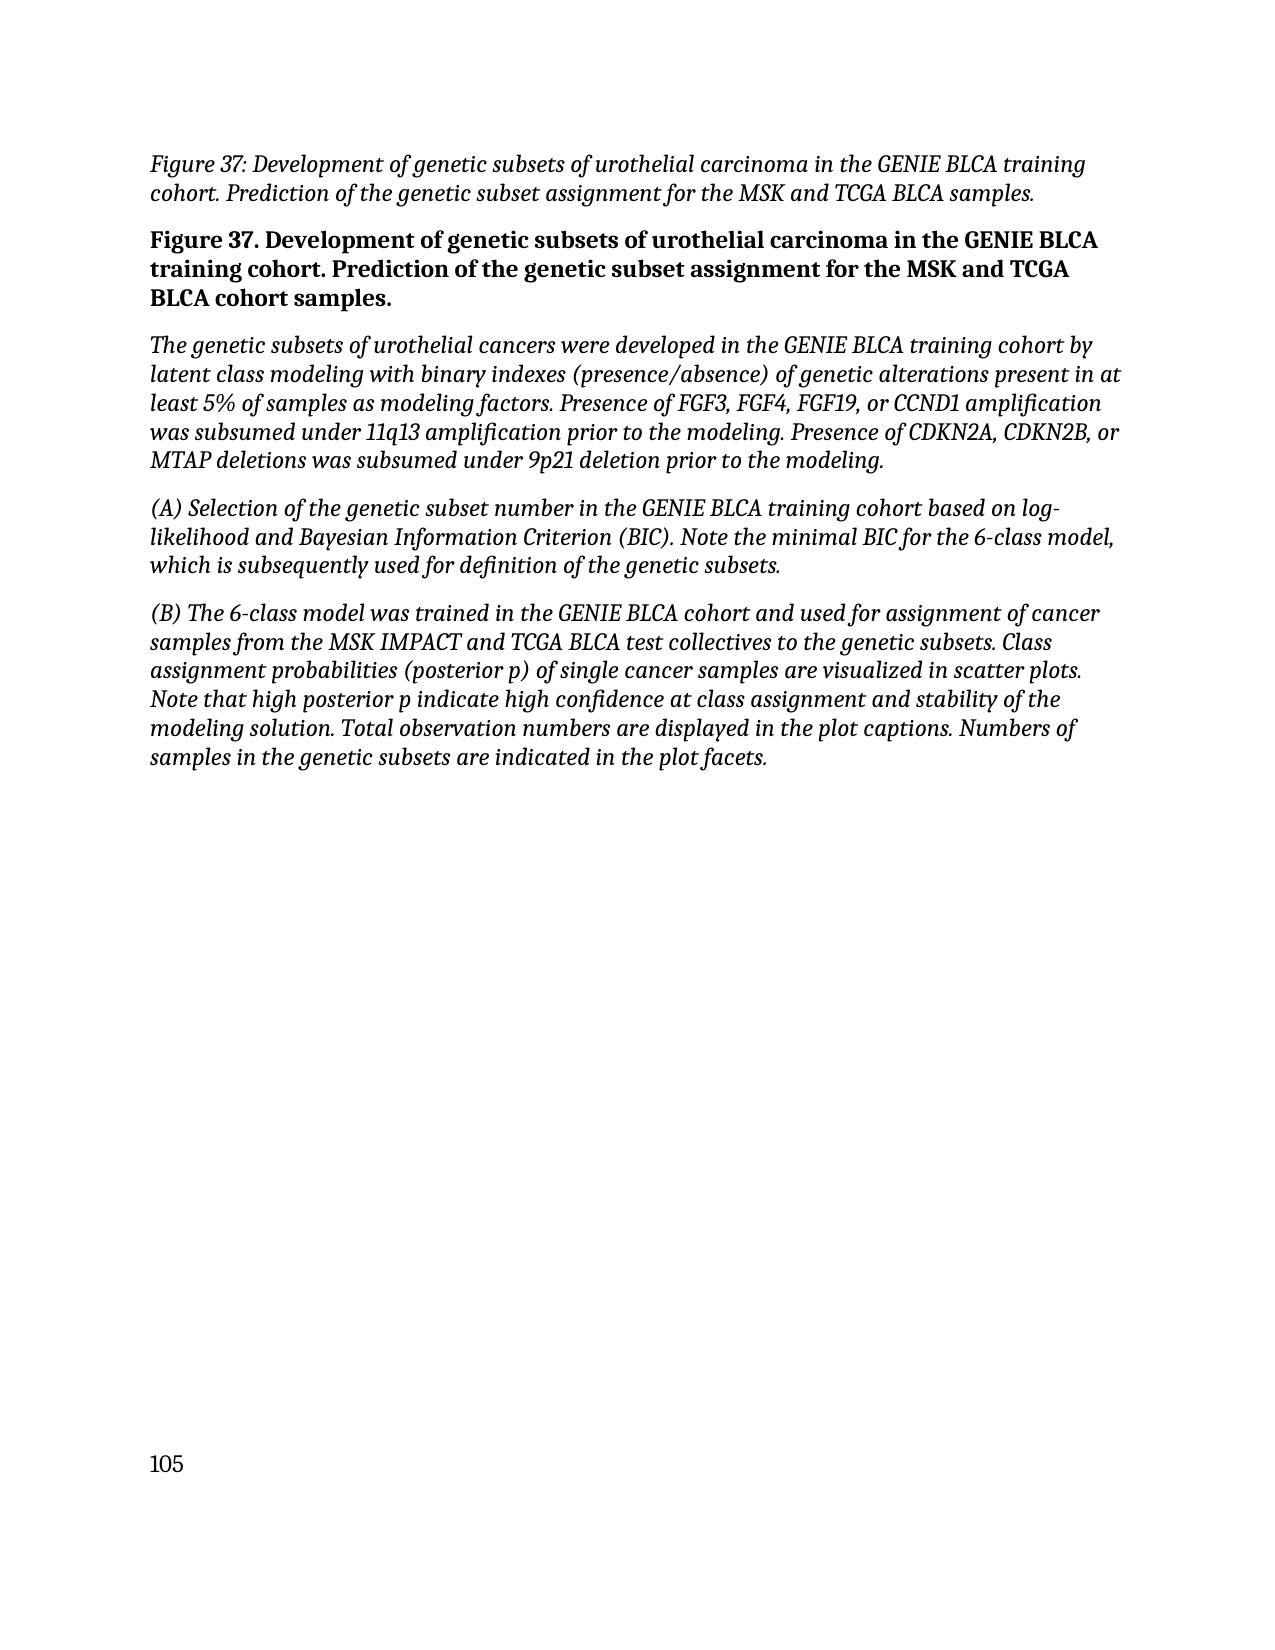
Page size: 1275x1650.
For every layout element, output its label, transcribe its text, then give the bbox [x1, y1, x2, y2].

text Figure 37: Development of genetic subsets of urothelial carcinoma in the GENIE BLCA training cohort. Prediction of the genetic subset assignment for the MSK and TCGA BLCA samples. [150, 150, 1125, 207]
text (B) The 6-class model was trained in the GENIE BLCA cohort and used for assignment of cancer samples from the MSK IMPACT and TCGA BLCA test collectives to the genetic subsets. Class assignment probabilities (posterior p) of single cancer samples are visualized in scatter plots. Note that high posterior p indicate high confidence at class assignment and stability of the modeling solution. Total observation numbers are displayed in the plot captions. Numbers of samples in the genetic subsets are indicated in the plot facets. [150, 599, 1125, 771]
text The genetic subsets of urothelial cancers were developed in the GENIE BLCA training cohort by latent class modeling with binary indexes (presence/absence) of genetic alterations present in at least 5% of samples as modeling factors. Presence of FGF3, FGF4, FGF19, or CCND1 amplification was subsumed under 11q13 amplification prior to the modeling. Presence of CDKN2A, CDKN2B, or MTAP deletions was subsumed under 9p21 deletion prior to the modeling. [150, 331, 1125, 475]
text Figure 37. Development of genetic subsets of urothelial carcinoma in the GENIE BLCA training cohort. Prediction of the genetic subset assignment for the MSK and TCGA BLCA cohort samples. [150, 226, 1125, 312]
text (A) Selection of the genetic subset number in the GENIE BLCA training cohort based on log-likelihood and Bayesian Information Criterion (BIC). Note the minimal BIC for the 6-class model, which is subsequently used for definition of the genetic subsets. [150, 494, 1125, 580]
